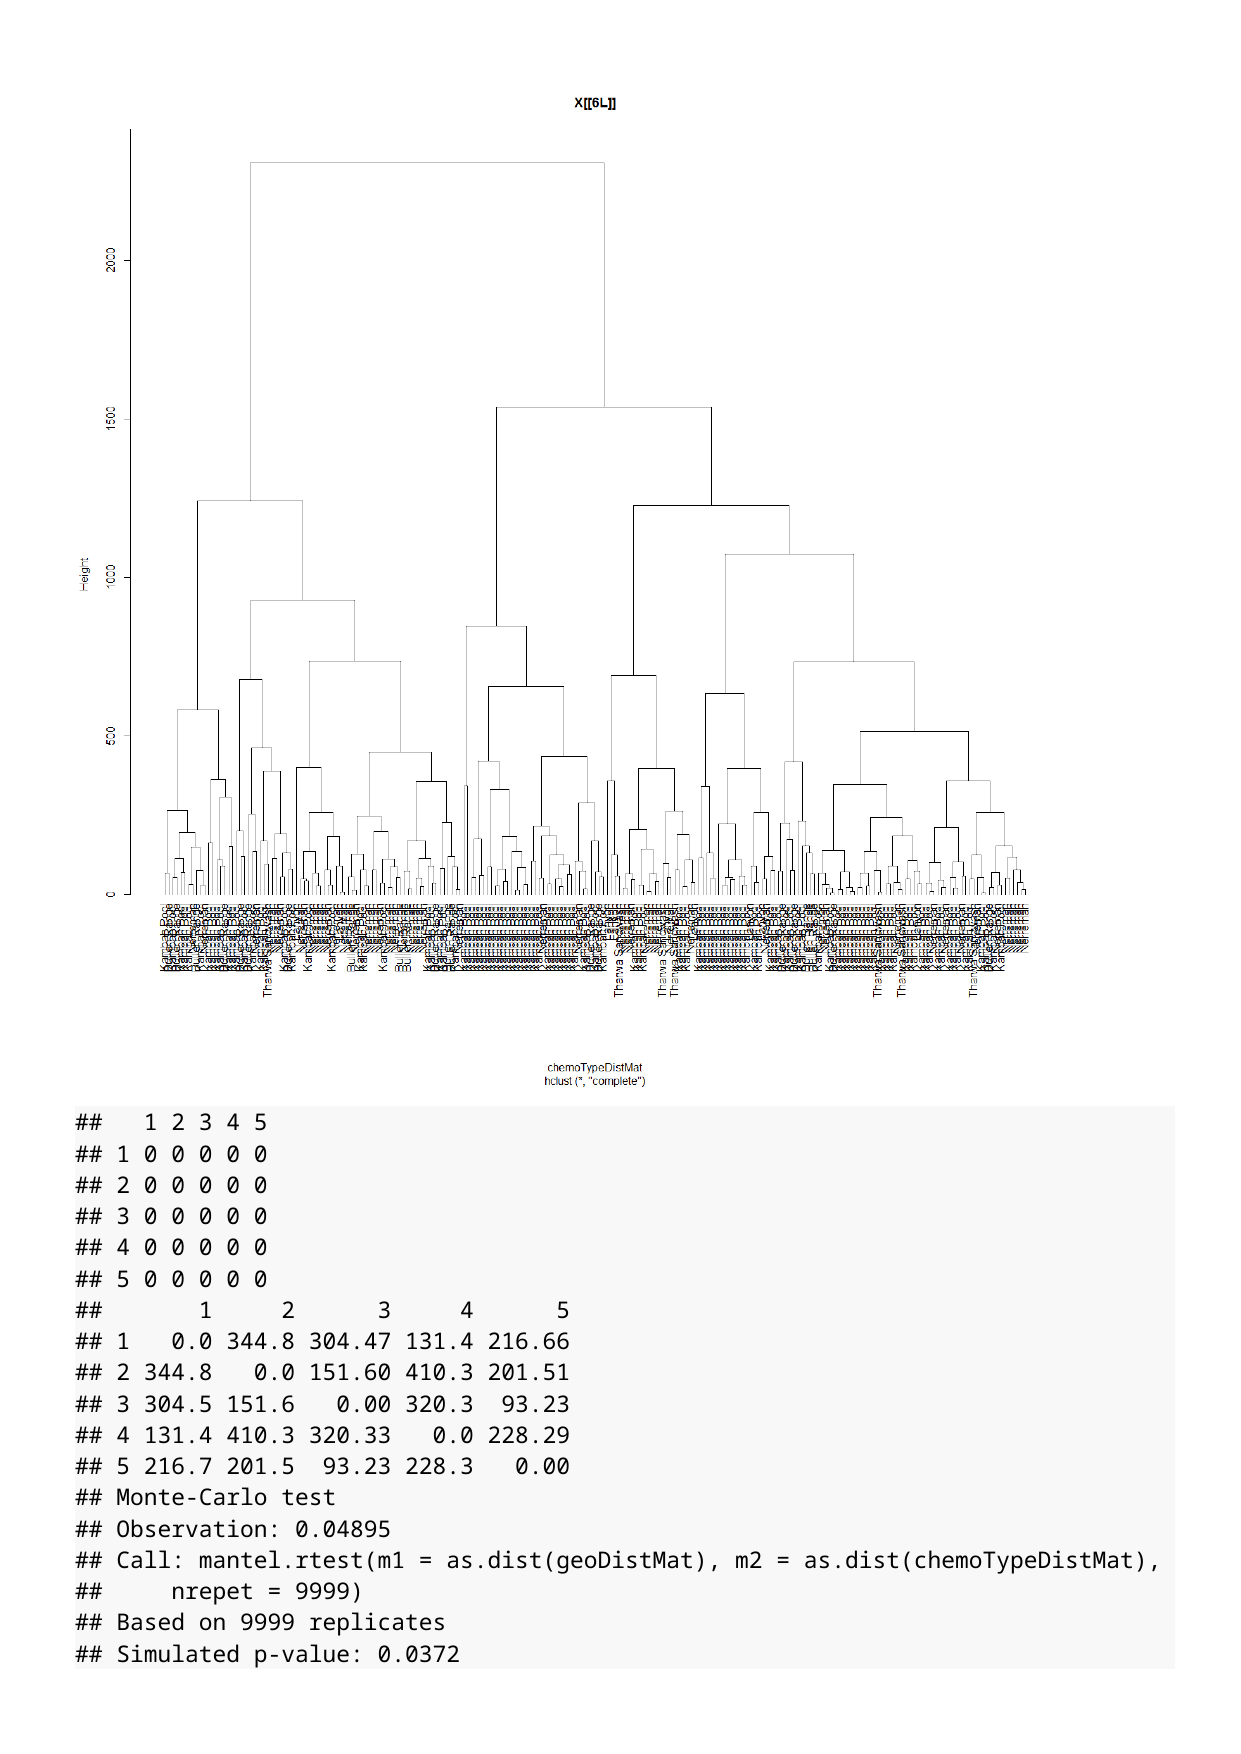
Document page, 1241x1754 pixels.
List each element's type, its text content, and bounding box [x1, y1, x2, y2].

picture [75, 75, 1088, 1088]
text ## 1 2 3 4 5 ## 1 0 0 0 0 0 ## 2 0 0 0 0 0 ## 3 0 0 0 0 0 ## 4 0 0 0 0 0 ## 5 0 0 0 0 0 ## 1 2 3 4 5 ## 1 0.0 344.8 304.47 131.4 216.66 ## 2 344.8 0.0 151.60 410.3 201.51 ## 3 304.5 151.6 0.00 320.3 93.23 ## 4 131.4 410.3 320.33 0.0 228.29 ## 5 216.7 201.5 93.23 228.3 0.00 ## Monte-Carlo test ## Observation: 0.04895 ## Call: mantel.rtest(m1 = as.dist(geoDistMat), m2 = as.dist(chemoTypeDistMat), ## nrepet = 9999) ## Based on 9999 replicates ## Simulated p-value: 0.0372 [75, 1106, 1175, 1669]
